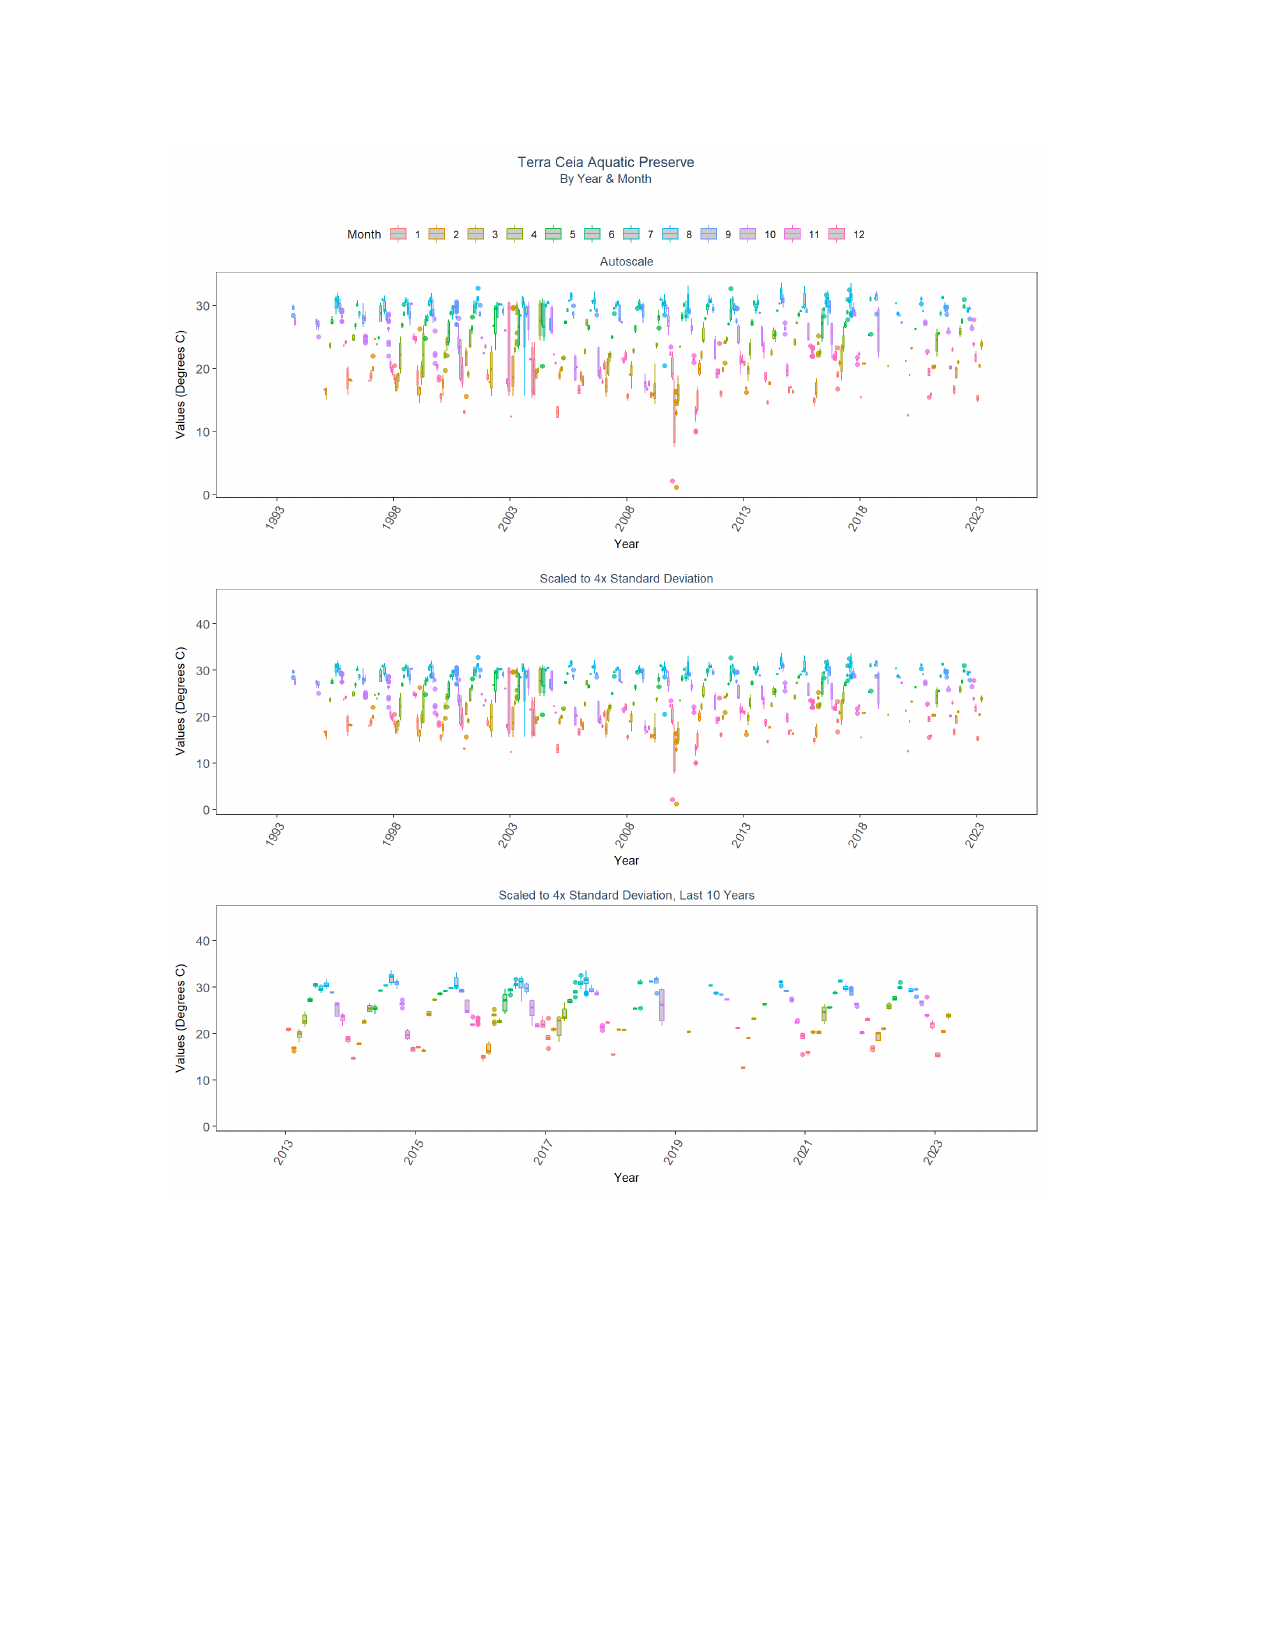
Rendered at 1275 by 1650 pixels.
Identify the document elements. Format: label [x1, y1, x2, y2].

picture [168, 150, 1044, 1200]
